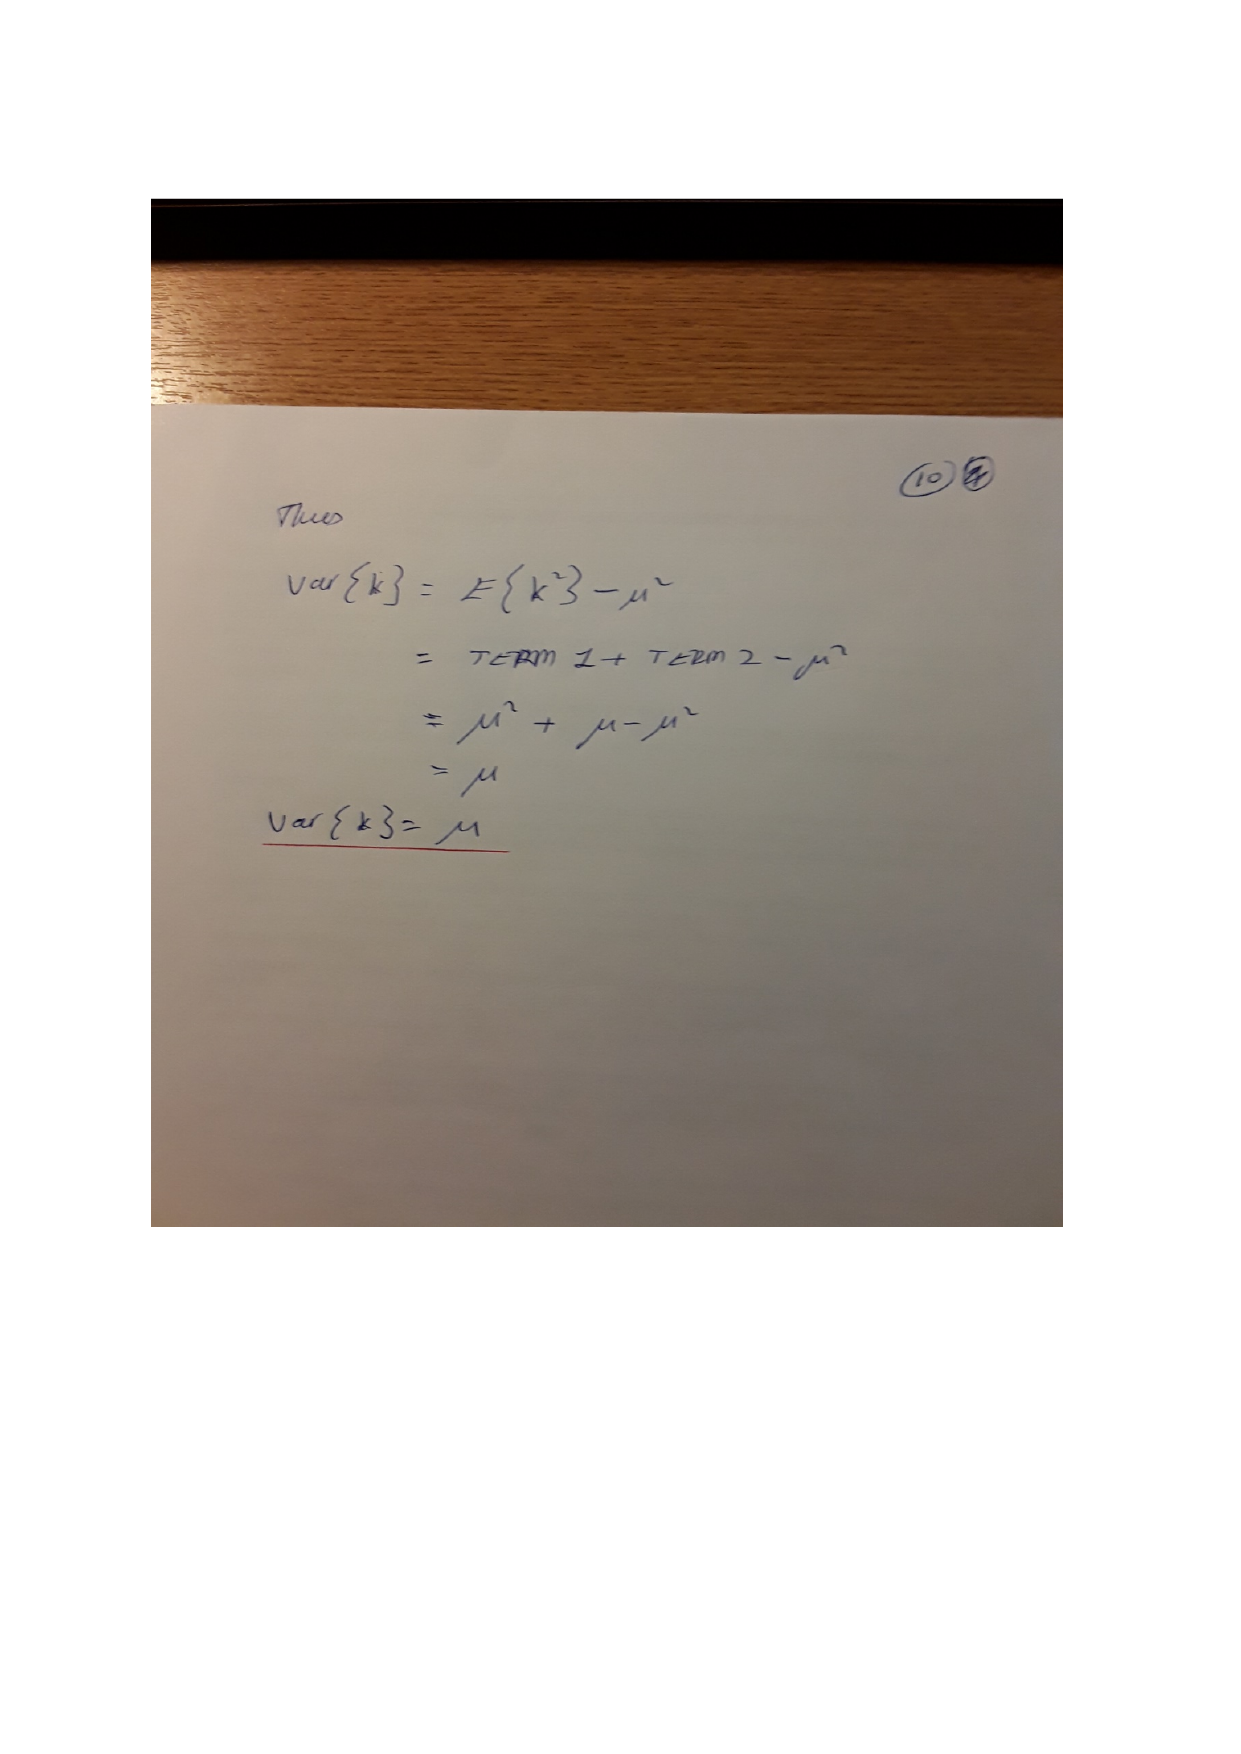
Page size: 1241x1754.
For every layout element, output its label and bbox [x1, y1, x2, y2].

picture [151, 199, 1063, 1226]
